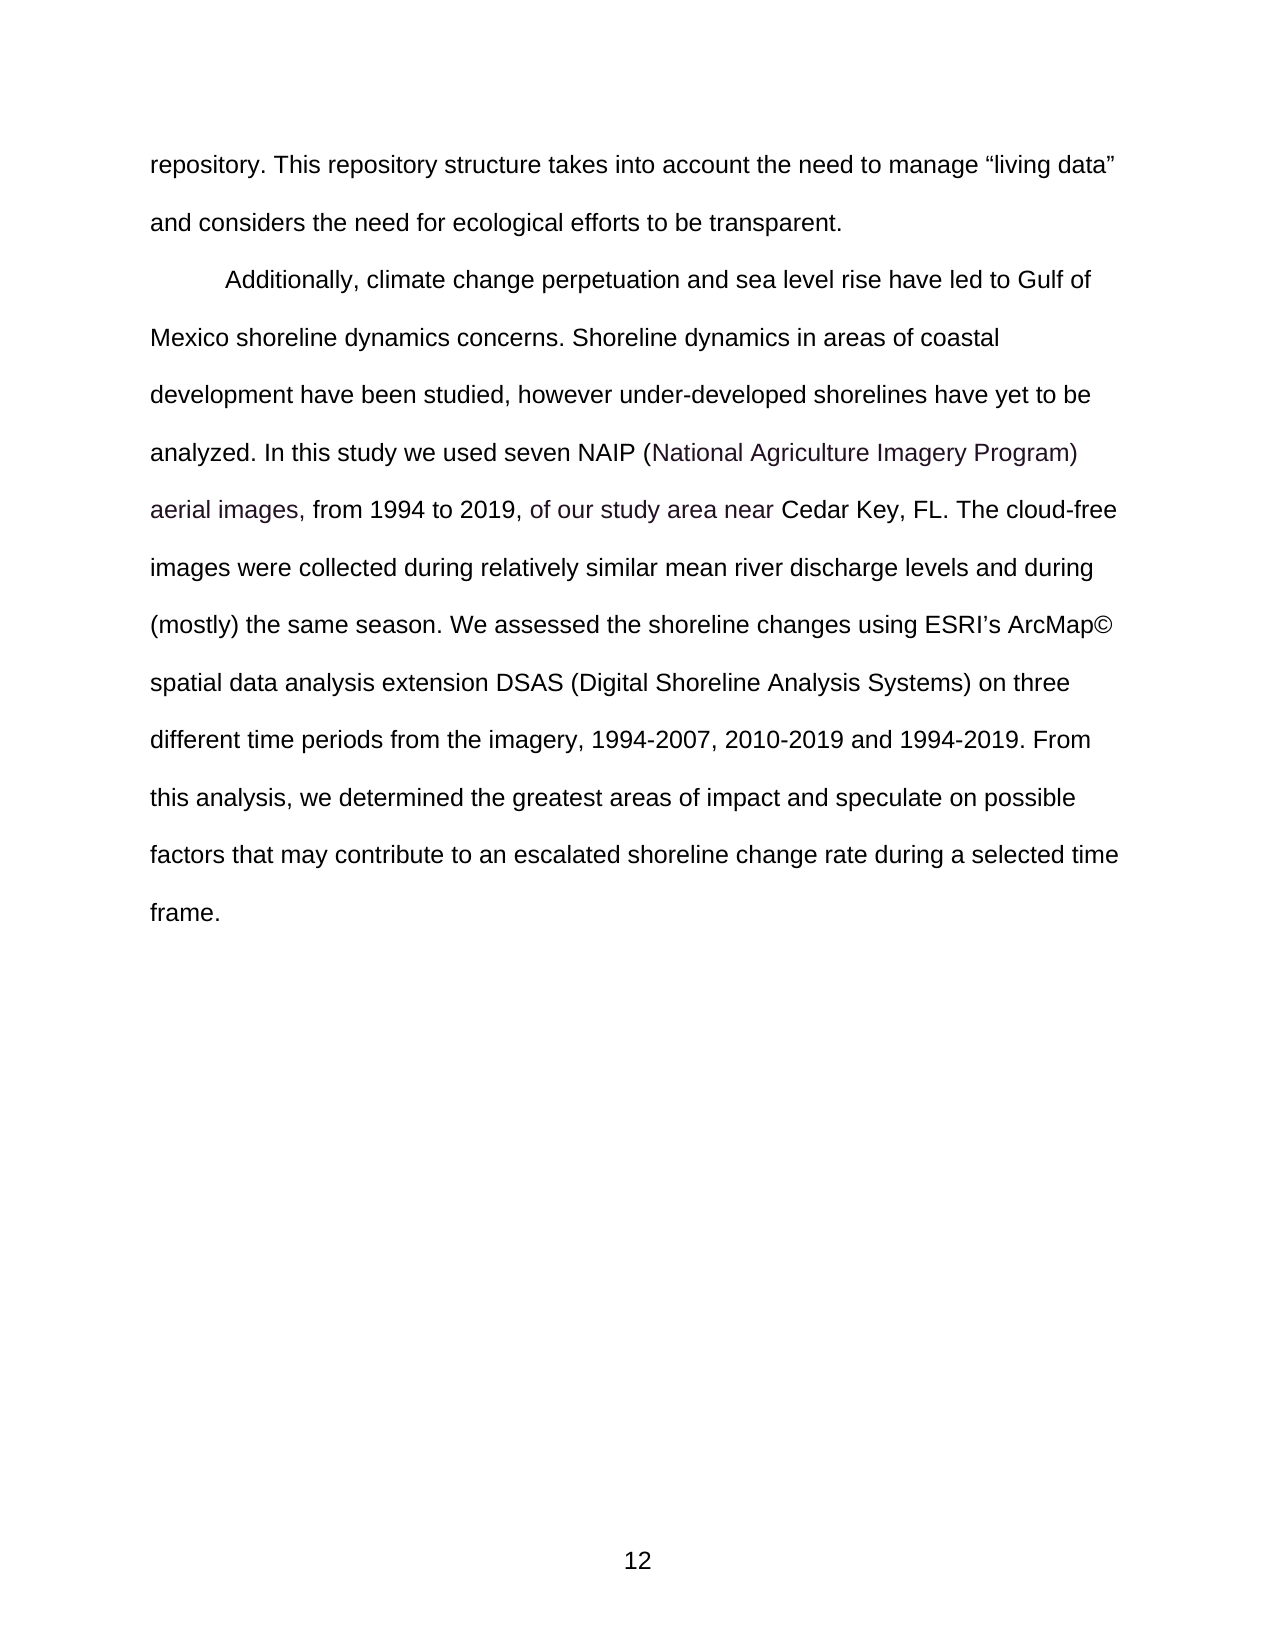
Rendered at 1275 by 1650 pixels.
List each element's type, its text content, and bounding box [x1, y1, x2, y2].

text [150, 150, 1125, 236]
text Additionally, climate change perpetuation and sea level rise have led to Gulf of Mexico shoreline dynamics concerns. Shoreline dynamics in areas of coastal development have been studied, however under-developed shorelines have yet to be analyzed. In this study we used seven NAIP (National Agriculture Imagery Program) aerial images, from 1994 to 2019, of our study area near Cedar Key, FL. The cloud-free images were collected during relatively similar mean river discharge levels and during (mostly) the same season. We assessed the shoreline changes using ESRI’s ArcMap© spatial data analysis extension DSAS (Digital Shoreline Analysis Systems) on three different time periods from the imagery, 1994-2007, 2010-2019 and 1994-2019. From this analysis, we determined the greatest areas of impact and speculate on possible factors that may contribute to an escalated shoreline change rate during a selected time frame. [150, 265, 1125, 926]
